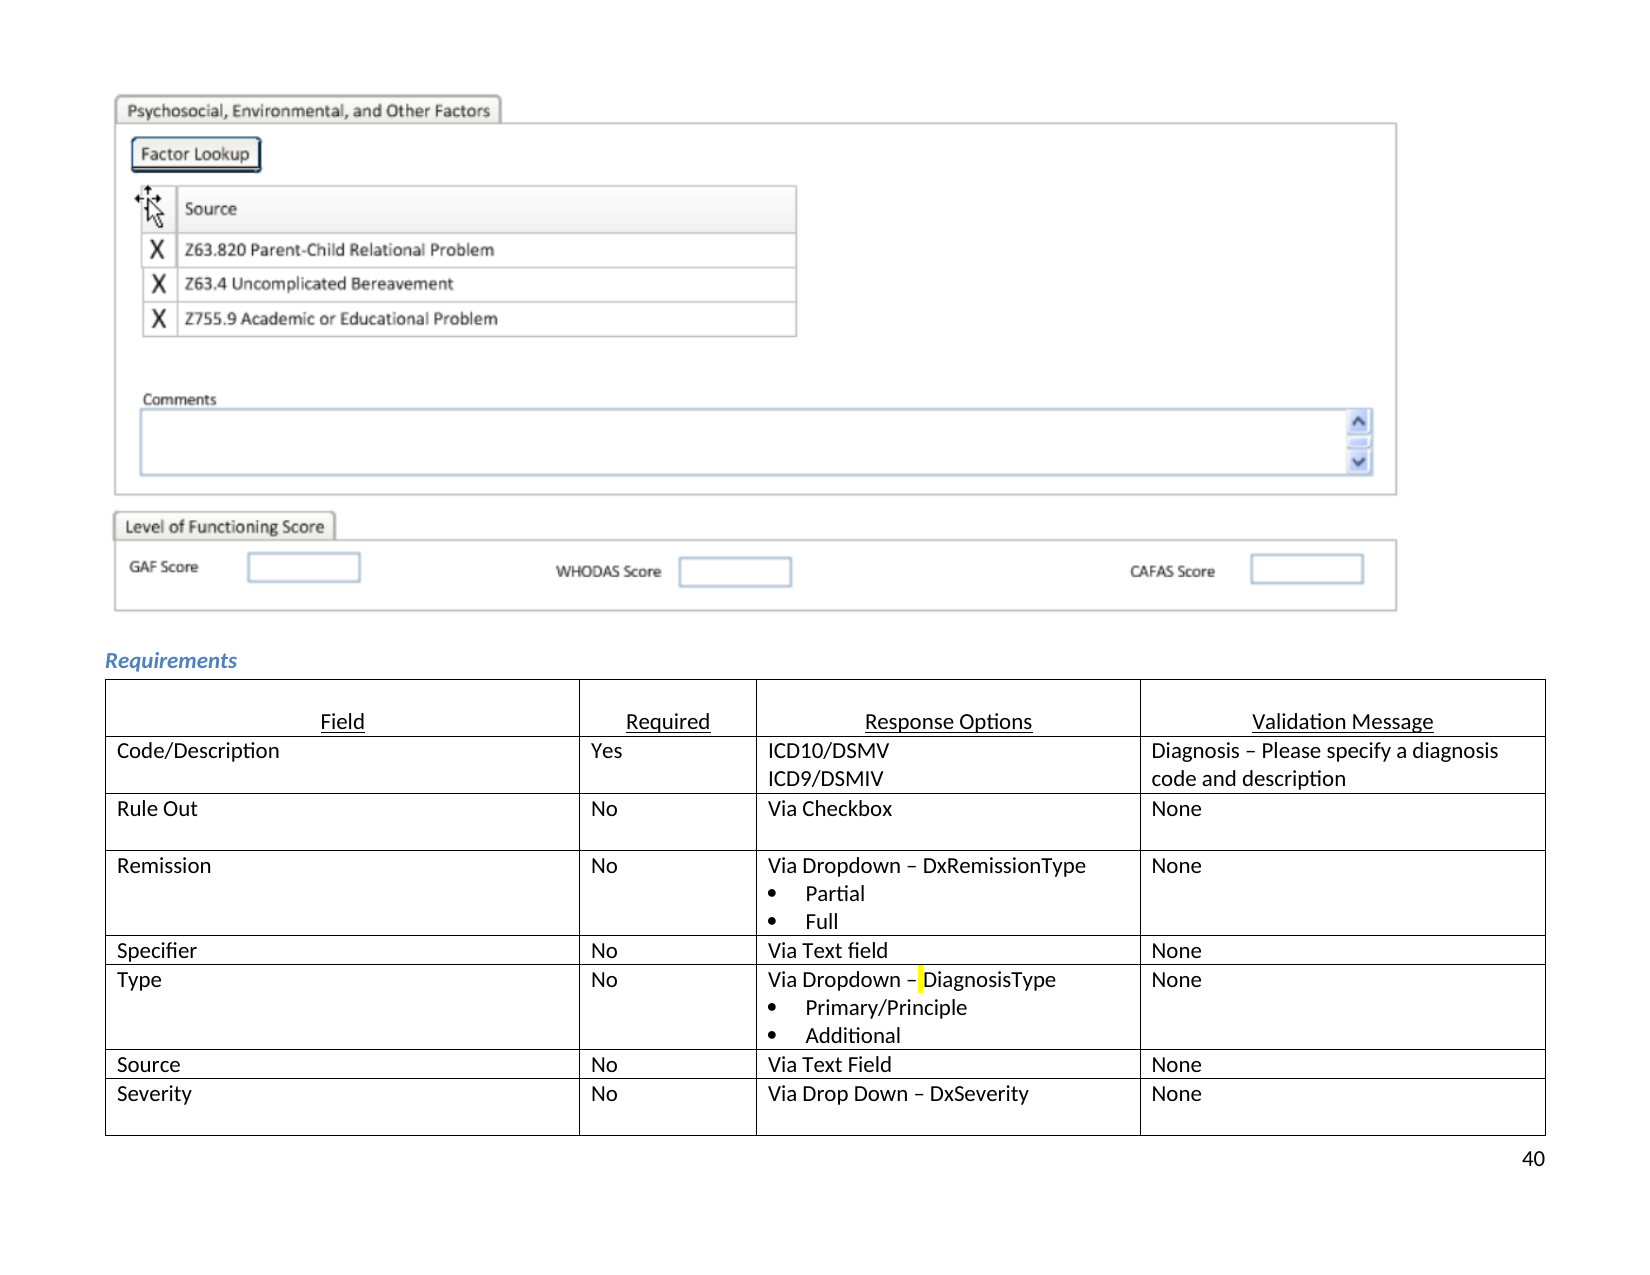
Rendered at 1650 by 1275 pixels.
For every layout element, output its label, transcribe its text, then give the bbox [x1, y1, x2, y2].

table_header Field [106, 680, 579, 736]
table_cell Code/Description [106, 737, 579, 793]
table_cell Type [106, 965, 579, 1049]
table_cell Via Drop Down – DxSeverity [757, 1079, 1140, 1135]
table_cell None [1141, 936, 1545, 964]
subtitle Requirements [105, 646, 1545, 674]
table_cell Via Text Field [757, 1050, 1140, 1078]
table_cell ICD10/DSMV ICD9/DSMIV [757, 737, 1140, 793]
table_cell No [580, 794, 756, 850]
table_header Response Options [757, 680, 1140, 736]
table_cell None [1141, 794, 1545, 850]
table_cell Via Dropdown – DxRemissionType Partial Full [757, 851, 1140, 935]
table_cell No [580, 1050, 756, 1078]
table_cell Yes [580, 737, 756, 793]
table_cell Via Checkbox [757, 794, 1140, 850]
table_cell No [580, 851, 756, 935]
table_cell Source [106, 1050, 579, 1078]
table_cell Via Dropdown – DiagnosisType Primary/Principle Additional [757, 965, 1140, 1049]
table_cell No [580, 1079, 756, 1135]
table_cell Via Text field [757, 936, 1140, 964]
table_cell No [580, 936, 756, 964]
table_cell None [1141, 965, 1545, 1049]
table_header Validation Message [1141, 680, 1545, 736]
table_cell None [1141, 851, 1545, 935]
table_cell Diagnosis – Please specify a diagnosis code and description [1141, 737, 1545, 793]
table_cell Specifier [106, 936, 579, 964]
table_cell No [580, 965, 756, 1049]
table_cell None [1141, 1079, 1545, 1135]
table_cell Rule Out [106, 794, 579, 850]
table_cell Remission [106, 851, 579, 935]
table_cell None [1141, 1050, 1545, 1078]
table_cell Severity [106, 1079, 579, 1135]
table_header Required [580, 680, 756, 736]
